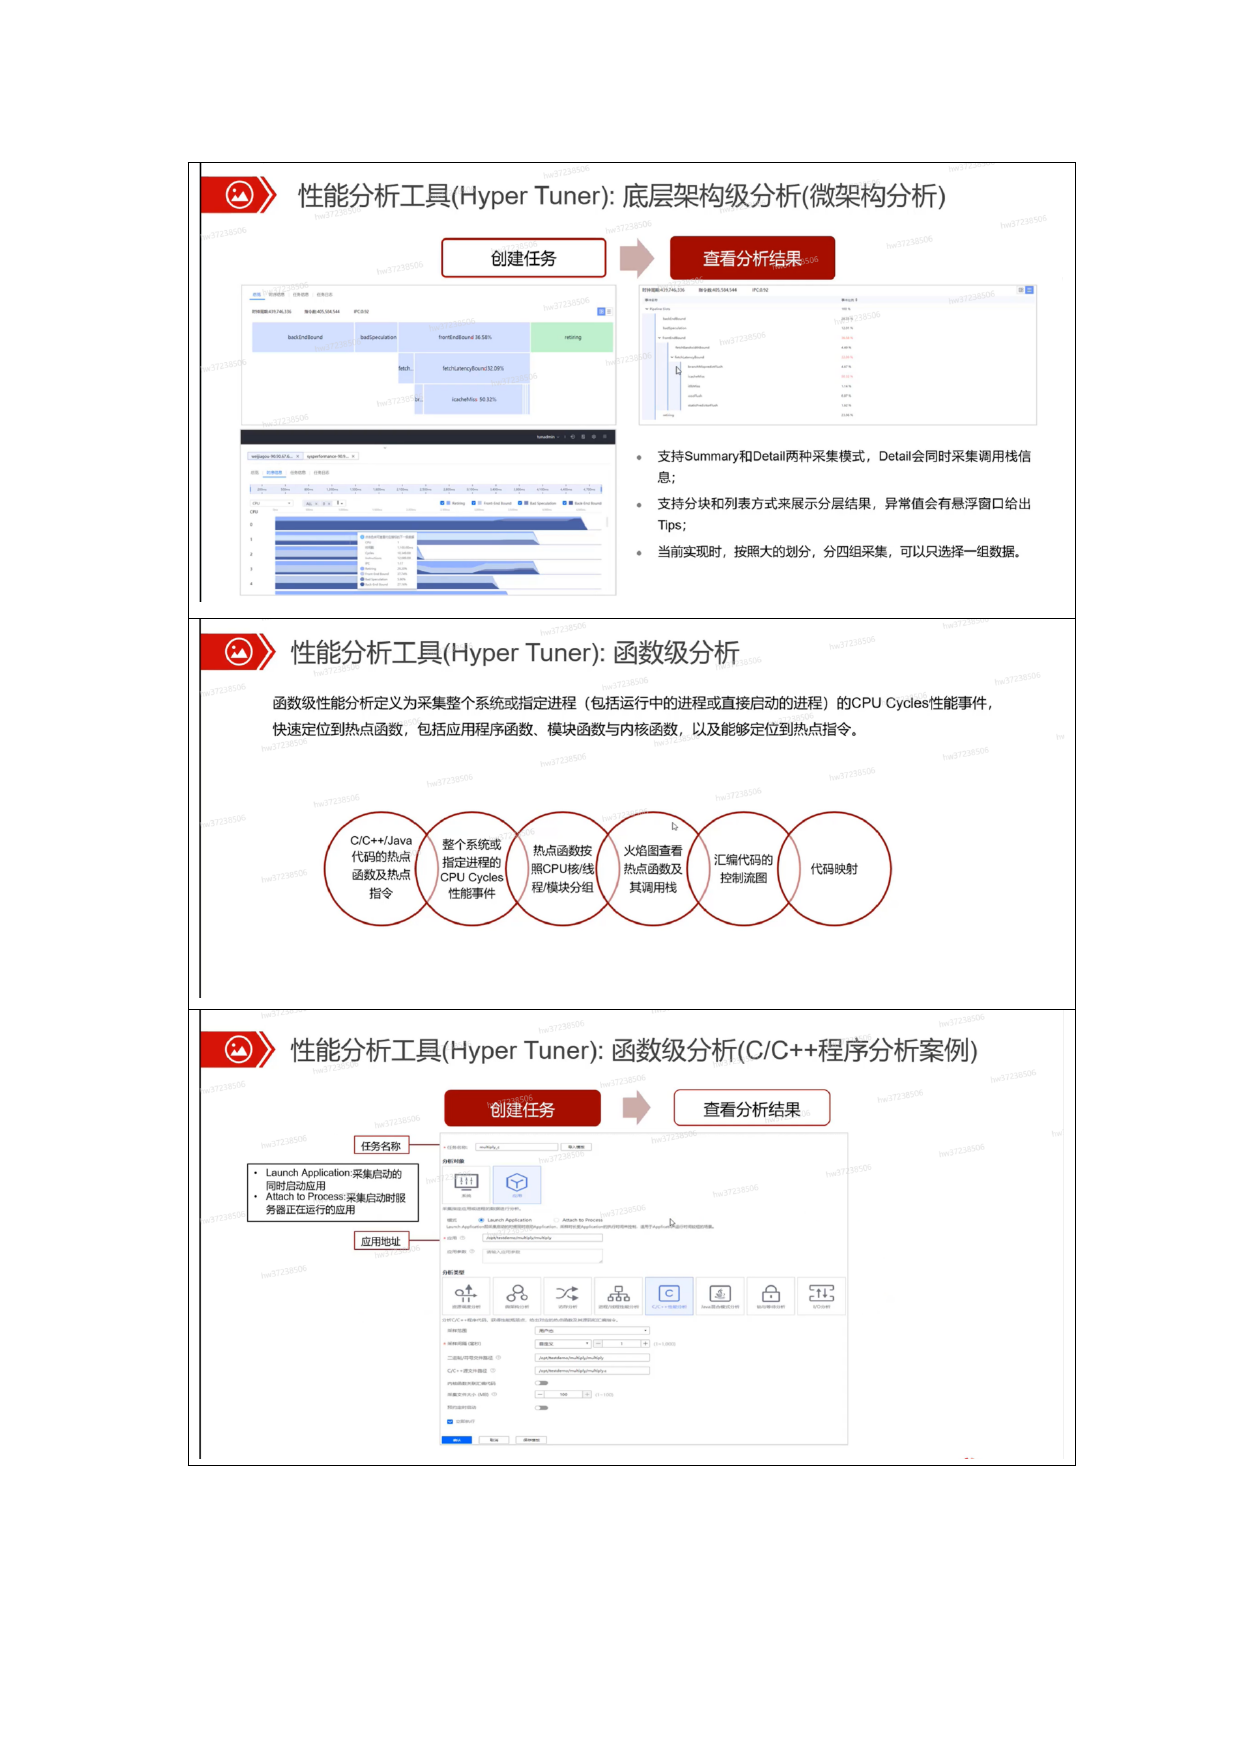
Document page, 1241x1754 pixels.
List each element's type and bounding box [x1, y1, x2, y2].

picture [199, 163, 1063, 602]
table_cell [189, 163, 1075, 618]
table_cell [189, 1010, 1075, 1465]
picture [199, 1010, 1064, 1459]
picture [199, 619, 1065, 998]
table_cell [189, 619, 1075, 1009]
